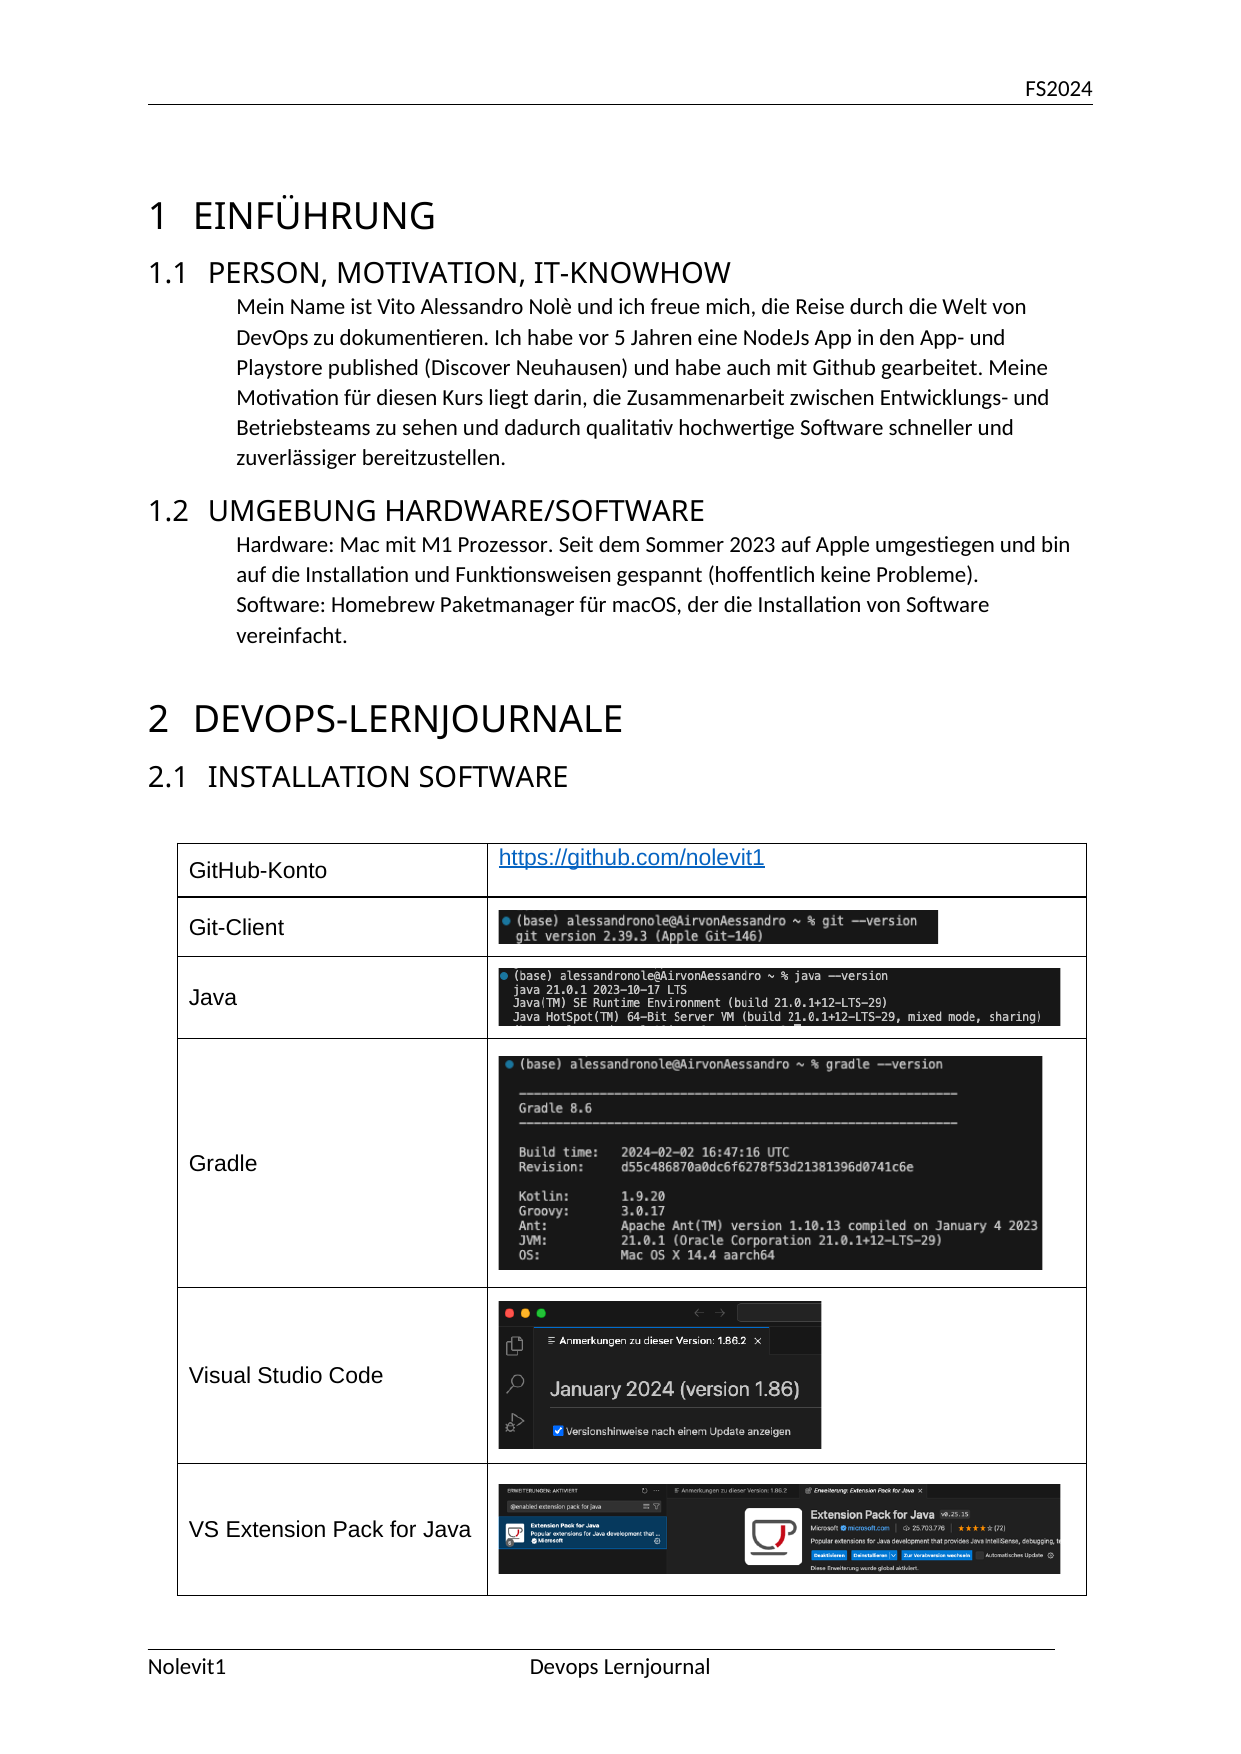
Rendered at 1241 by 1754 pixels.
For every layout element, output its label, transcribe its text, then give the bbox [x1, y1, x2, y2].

picture [498, 1484, 1061, 1574]
picture [498, 968, 1061, 1026]
table_header https://github.com/nolevit1 [488, 844, 1086, 896]
picture [498, 910, 939, 944]
table_cell Java [178, 957, 487, 1038]
subtitle Umgebung Hardware/Software [148, 490, 1093, 530]
subtitle Installation Software [148, 756, 1093, 796]
table_cell [488, 1464, 1086, 1595]
subtitle Einführung [148, 189, 1093, 240]
table_cell [488, 1039, 1086, 1287]
table_cell Gradle [178, 1039, 487, 1287]
list Software: Homebrew Paketmanager für macOS, der die Installation von Software vereinfacht. [236, 591, 1093, 649]
table_cell Visual Studio Code [178, 1288, 487, 1462]
picture [498, 1301, 822, 1449]
table_cell [488, 898, 1086, 956]
list Mein Name ist Vito Alessandro Nolè und ich freue mich, die Reise durch die Welt von DevOps zu dokumentieren. Ich habe vor 5 Jahren eine NodeJs App in den App- und Playstore published (Discover Neuhausen) und habe auch mit Github gearbeitet. Meine Motivation für diesen Kurs liegt darin, die Zusammenarbeit zwischen Entwicklungs- und Betriebsteams zu sehen und dadurch qualitativ hochwertige Software schneller und zuverlässiger bereitzustellen. [236, 292, 1093, 472]
table_cell [488, 957, 1086, 1038]
list Hardware: Mac mit M1 Prozessor. Seit dem Sommer 2023 auf Apple umgestiegen und bin auf die Installation und Funktionsweisen gespannt (hoffentlich keine Probleme). [236, 530, 1093, 588]
subtitle Person, Motivation, IT-Knowhow [148, 253, 1093, 292]
subtitle DevOps-Lernjournale [148, 693, 1093, 744]
table_header GitHub-Konto [178, 844, 487, 896]
table_cell Git-Client [178, 898, 487, 956]
picture [498, 1056, 1043, 1270]
table_cell [488, 1288, 1086, 1462]
table_cell VS Extension Pack for Java [178, 1464, 487, 1595]
